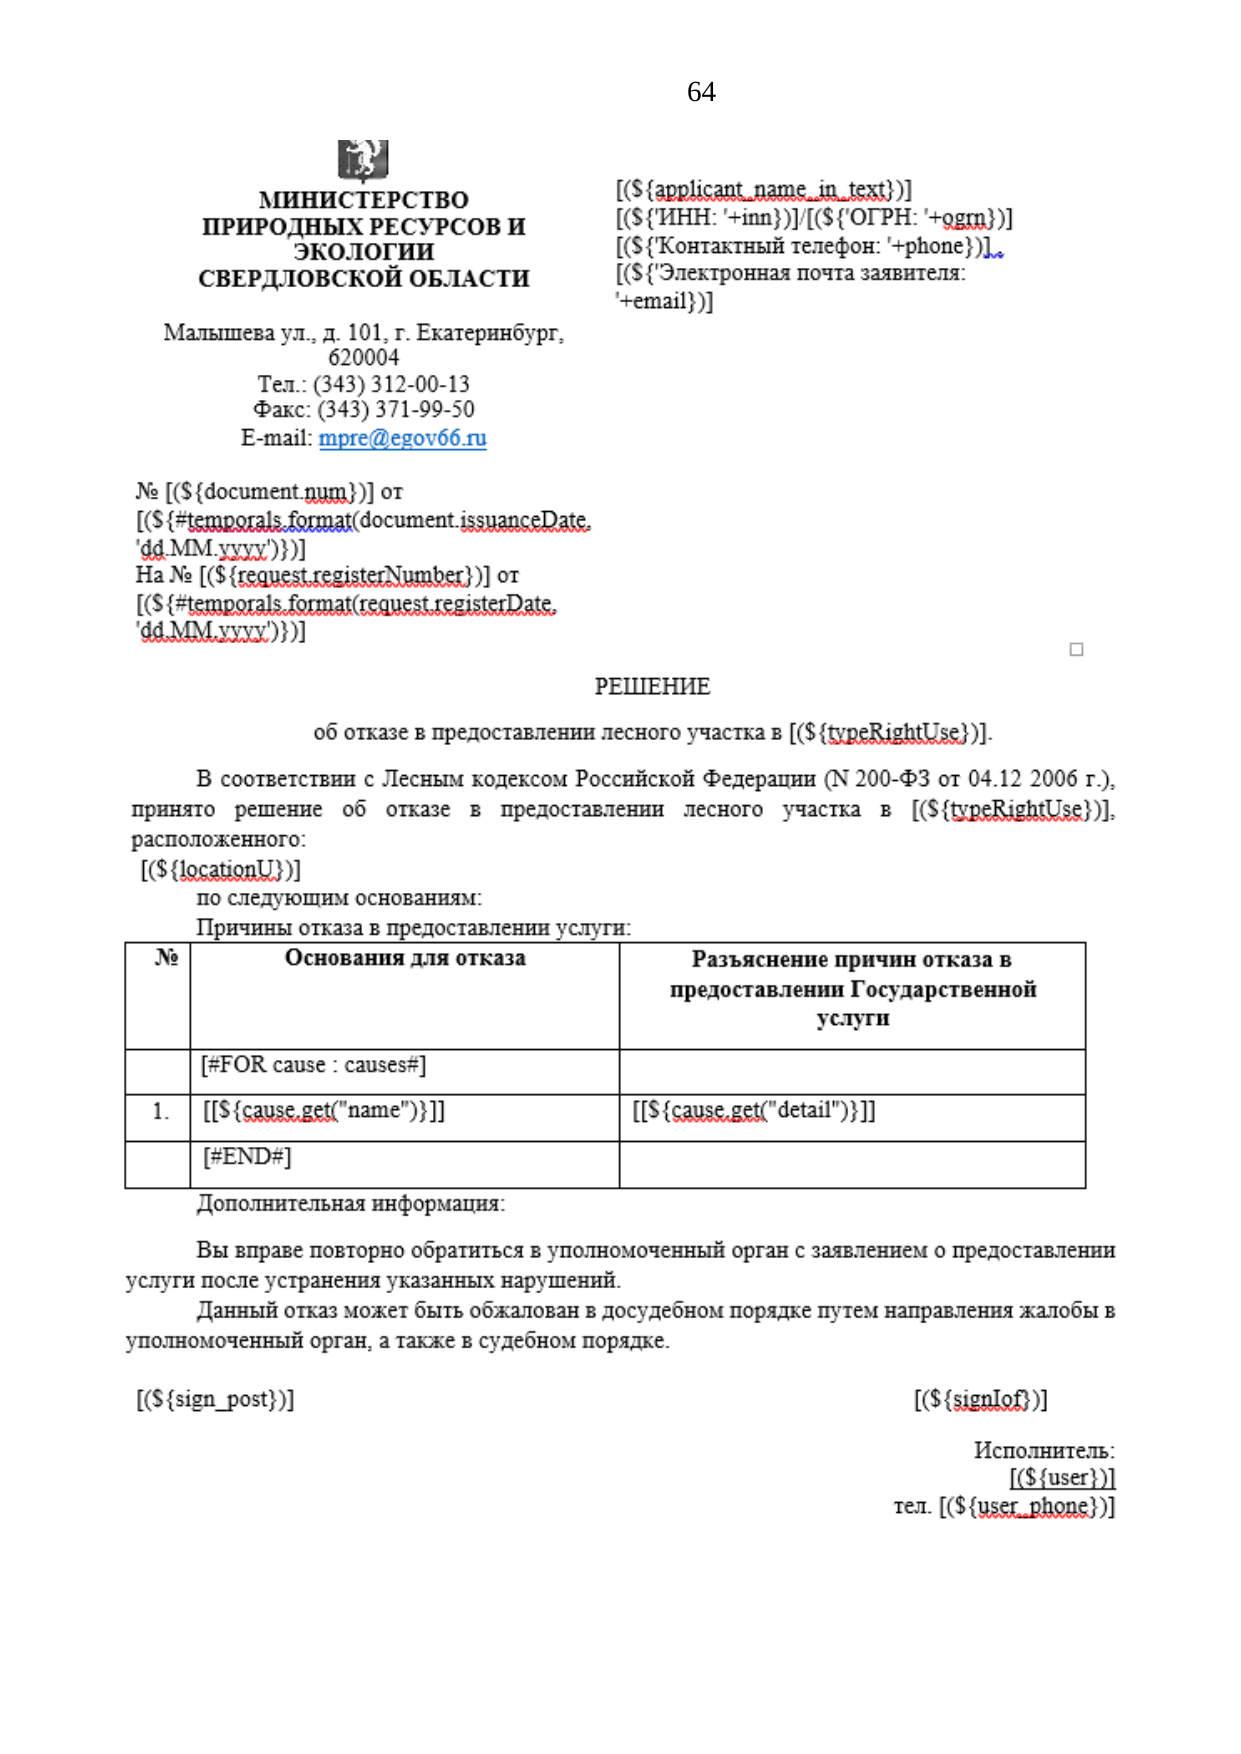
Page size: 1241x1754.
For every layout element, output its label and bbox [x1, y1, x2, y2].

picture [118, 140, 1117, 1527]
